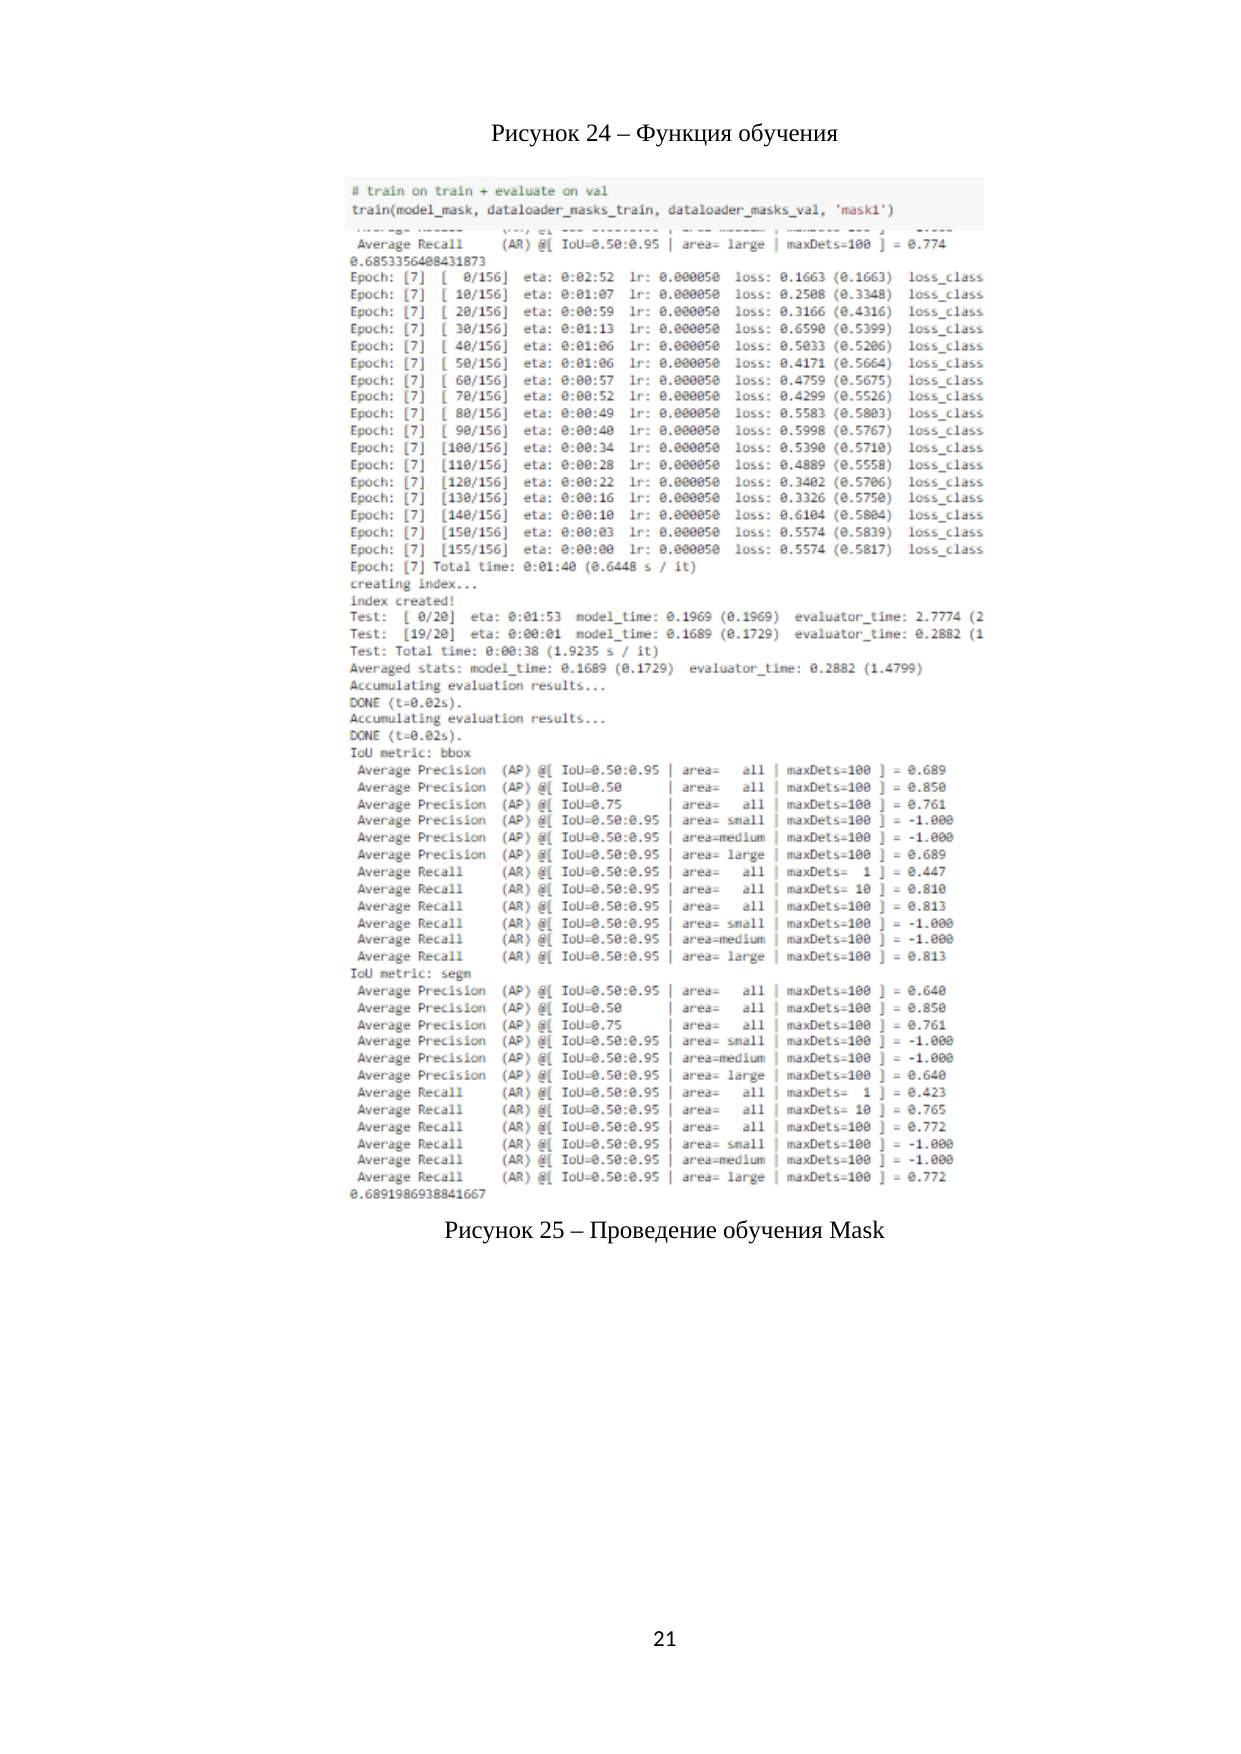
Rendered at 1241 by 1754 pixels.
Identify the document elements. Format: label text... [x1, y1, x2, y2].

text Рисунок 25 – Проведение обучения Mask [177, 1216, 1152, 1244]
picture [344, 177, 984, 1202]
text Рисунок 24 – Функция обучения [177, 118, 1152, 147]
